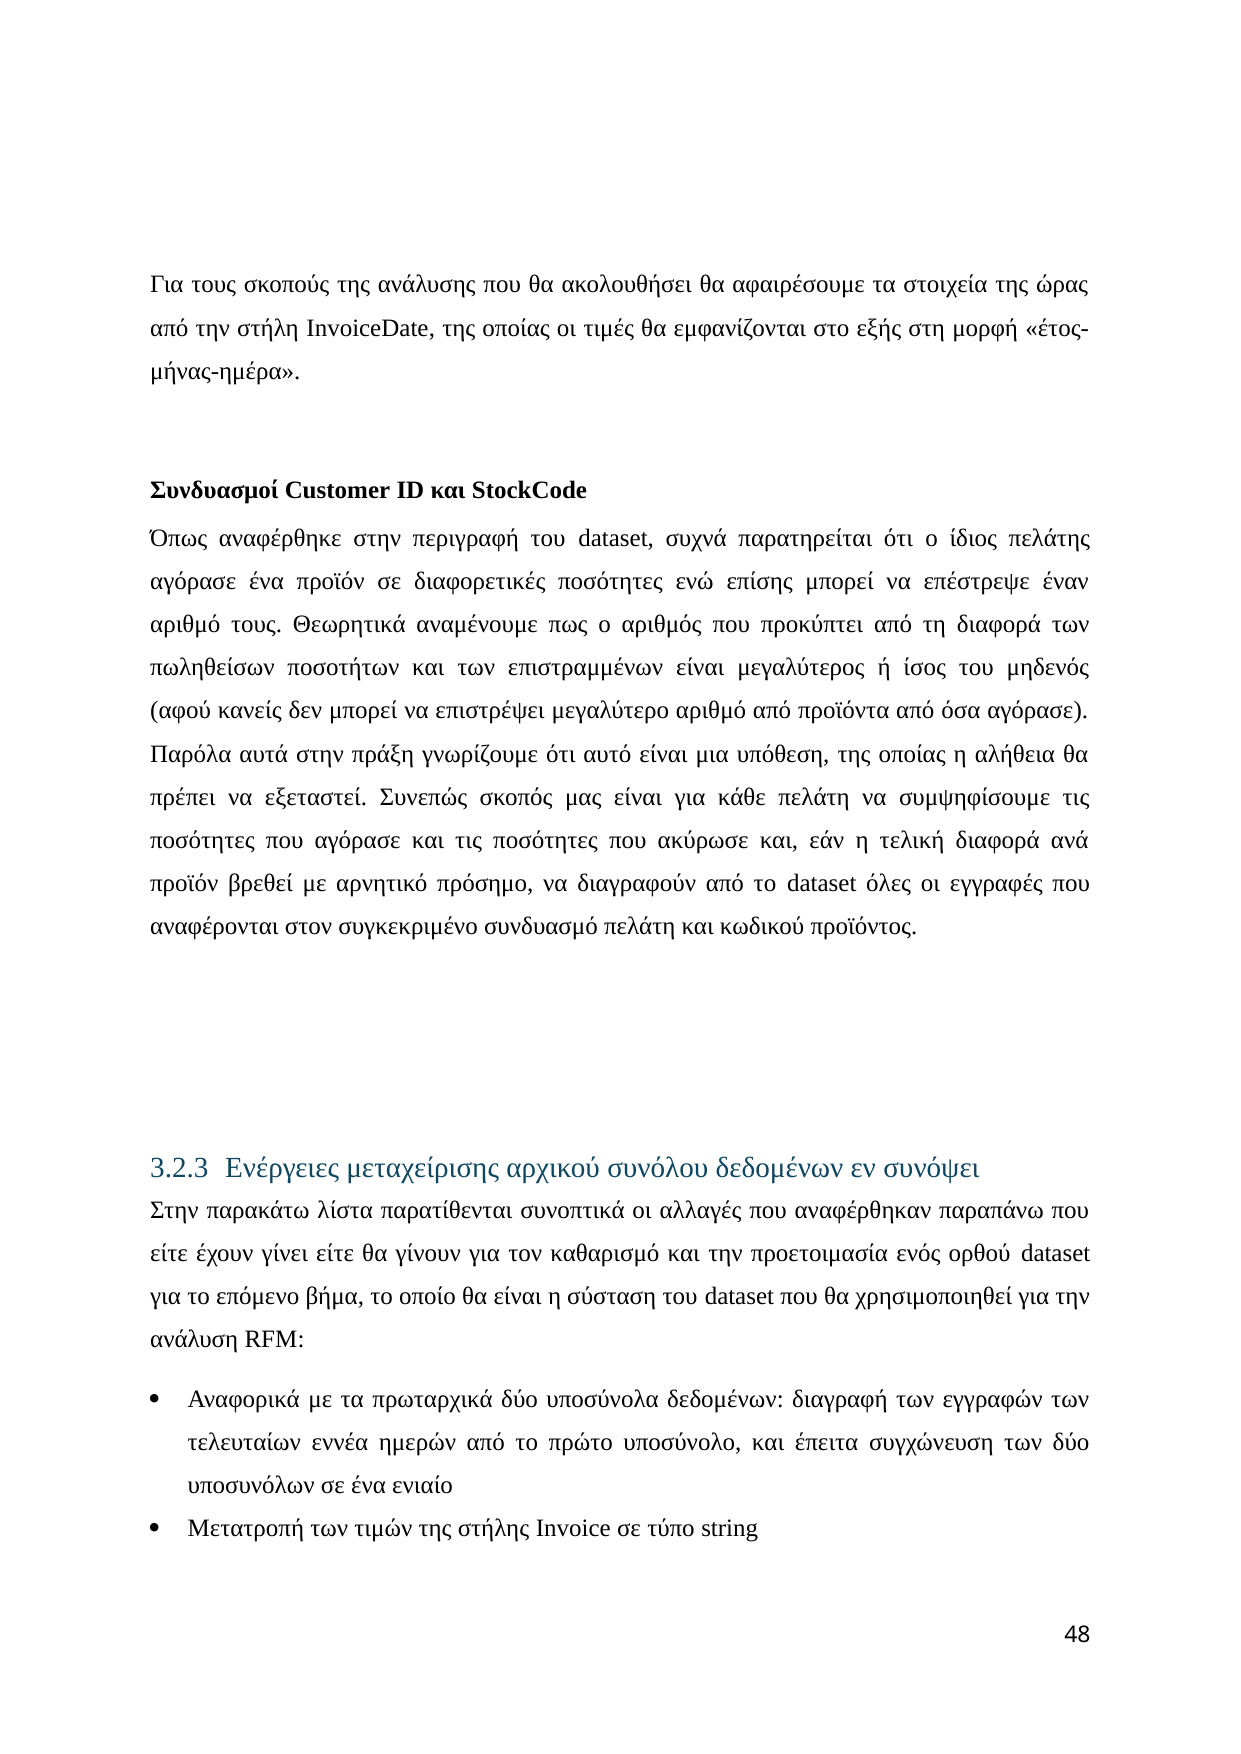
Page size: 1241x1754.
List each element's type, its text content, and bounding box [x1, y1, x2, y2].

text Για τους σκοπούς της ανάλυσης που θα ακολουθήσει θα αφαιρέσουμε τα στοιχεία της ώρας από την στήλη InvoiceDate, της οποίας οι τιμές θα εμφανίζονται στο εξής στη μορφή «έτος-μήνας-ημέρα». [150, 269, 1090, 384]
text Όπως αναφέρθηκε στην περιγραφή του dataset, συχνά παρατηρείται ότι ο ίδιος πελάτης αγόρασε ένα προϊόν σε διαφορετικές ποσότητες ενώ επίσης μπορεί να επέστρεψε έναν αριθμό τους. Θεωρητικά αναμένουμε πως ο αριθμός που προκύπτει από τη διαφορά των πωληθείσων ποσοτήτων και των επιστραμμένων είναι μεγαλύτερος ή ίσος του μηδενός (αφού κανείς δεν μπορεί να επιστρέψει μεγαλύτερο αριθμό από προϊόντα από όσα αγόρασε). Παρόλα αυτά στην πράξη γνωρίζουμε ότι αυτό είναι μια υπόθεση, της οποίας η αλήθεια θα πρέπει να εξεταστεί. Συνεπώς σκοπός μας είναι για κάθε πελάτη να συμψηφίσουμε τις ποσότητες που αγόρασε και τις ποσότητες που ακύρωσε και, εάν η τελική διαφορά ανά προϊόν βρεθεί με αρνητικό πρόσημο, να διαγραφούν από το dataset όλες οι εγγραφές που αναφέρονται στον συγκεκριμένο συνδυασμό πελάτη και κωδικού προϊόντος. [150, 523, 1090, 940]
subtitle Ενέργειες μεταχείρισης αρχικού συνόλου δεδομένων εν συνόψει [150, 1150, 1090, 1184]
text Στην παρακάτω λίστα παρατίθενται συνοπτικά οι αλλαγές που αναφέρθηκαν παραπάνω που είτε έχουν γίνει είτε θα γίνουν για τον καθαρισμό και την προετοιμασία ενός ορθού dataset για το επόμενο βήμα, το οποίο θα είναι η σύσταση του dataset που θα χρησιμοποιηθεί για την ανάλυση RFM: [150, 1195, 1090, 1353]
text Συνδυασμοί Customer ID και StockCode [150, 475, 1090, 504]
list Μετατροπή των τιμών της στήλης Invoice σε τύπο string [150, 1513, 1090, 1542]
list Αναφορικά με τα πρωταρχικά δύο υποσύνολα δεδομένων: διαγραφή των εγγραφών των τελευταίων εννέα ημερών από το πρώτο υποσύνολο, και έπειτα συγχώνευση των δύο υποσυνόλων σε ένα ενιαίο [150, 1384, 1090, 1499]
